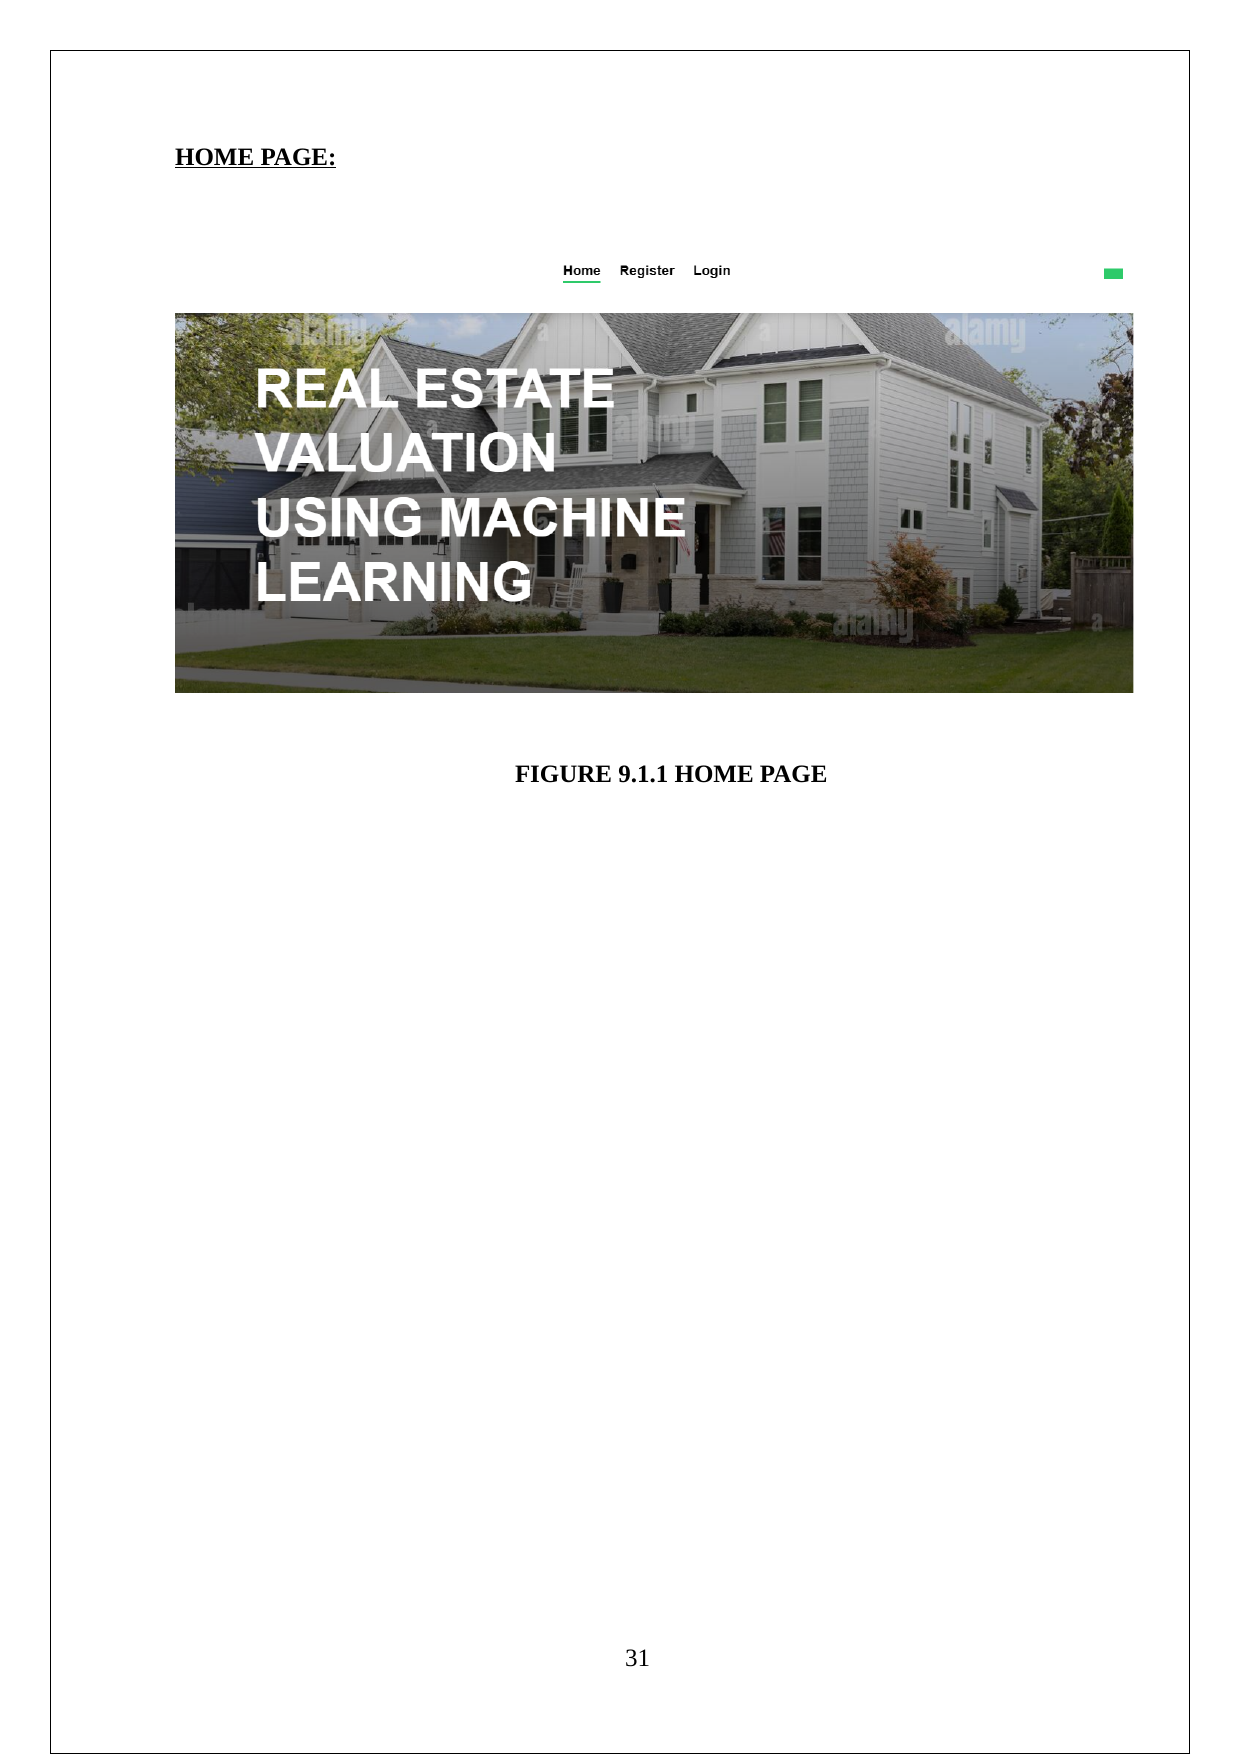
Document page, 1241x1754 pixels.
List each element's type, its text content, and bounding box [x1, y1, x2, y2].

text 31 [175, 1643, 1167, 1672]
picture [175, 237, 1134, 693]
text FIGURE 9.1.1 HOME PAGE [175, 759, 1167, 787]
text HOME PAGE: [175, 142, 1167, 170]
